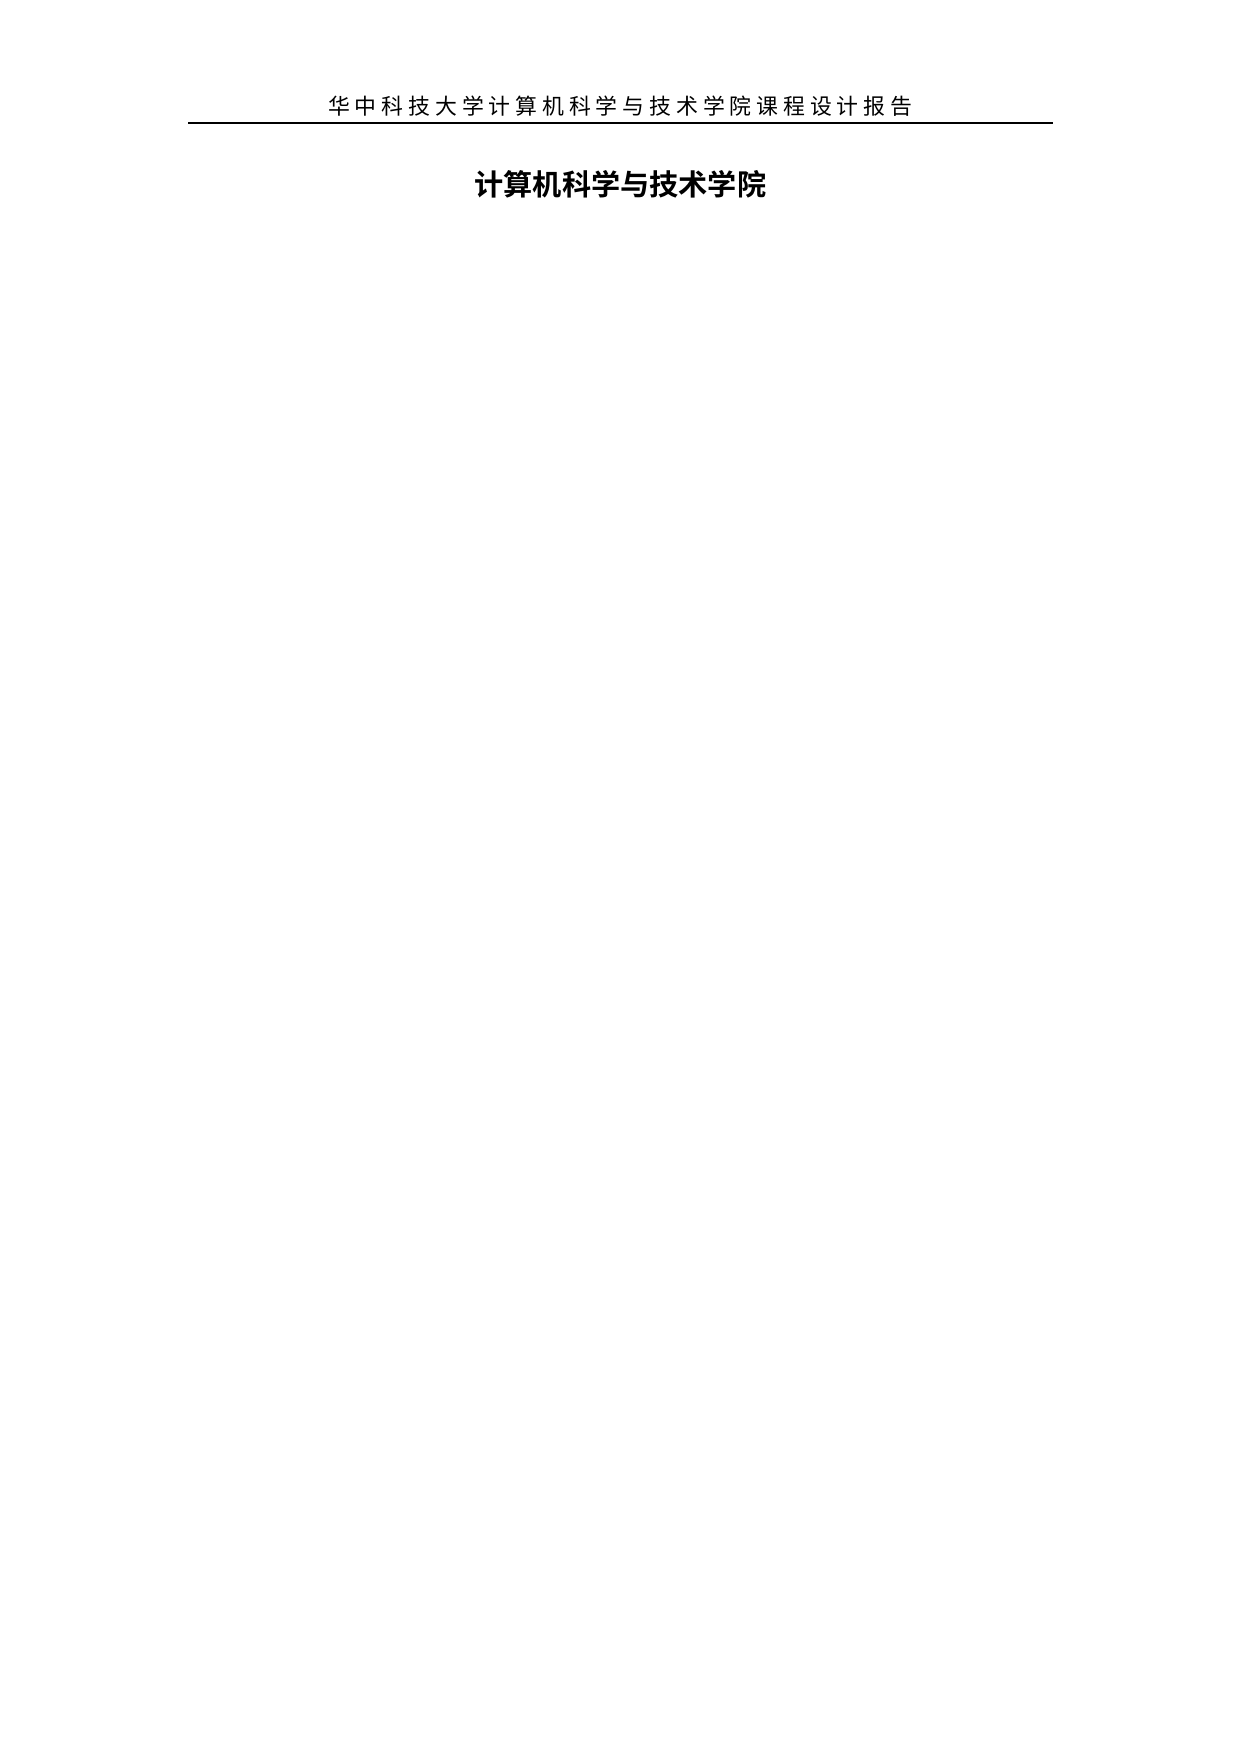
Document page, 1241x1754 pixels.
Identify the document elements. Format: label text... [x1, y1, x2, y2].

text 计算机科学与技术学院 [187, 162, 1053, 204]
